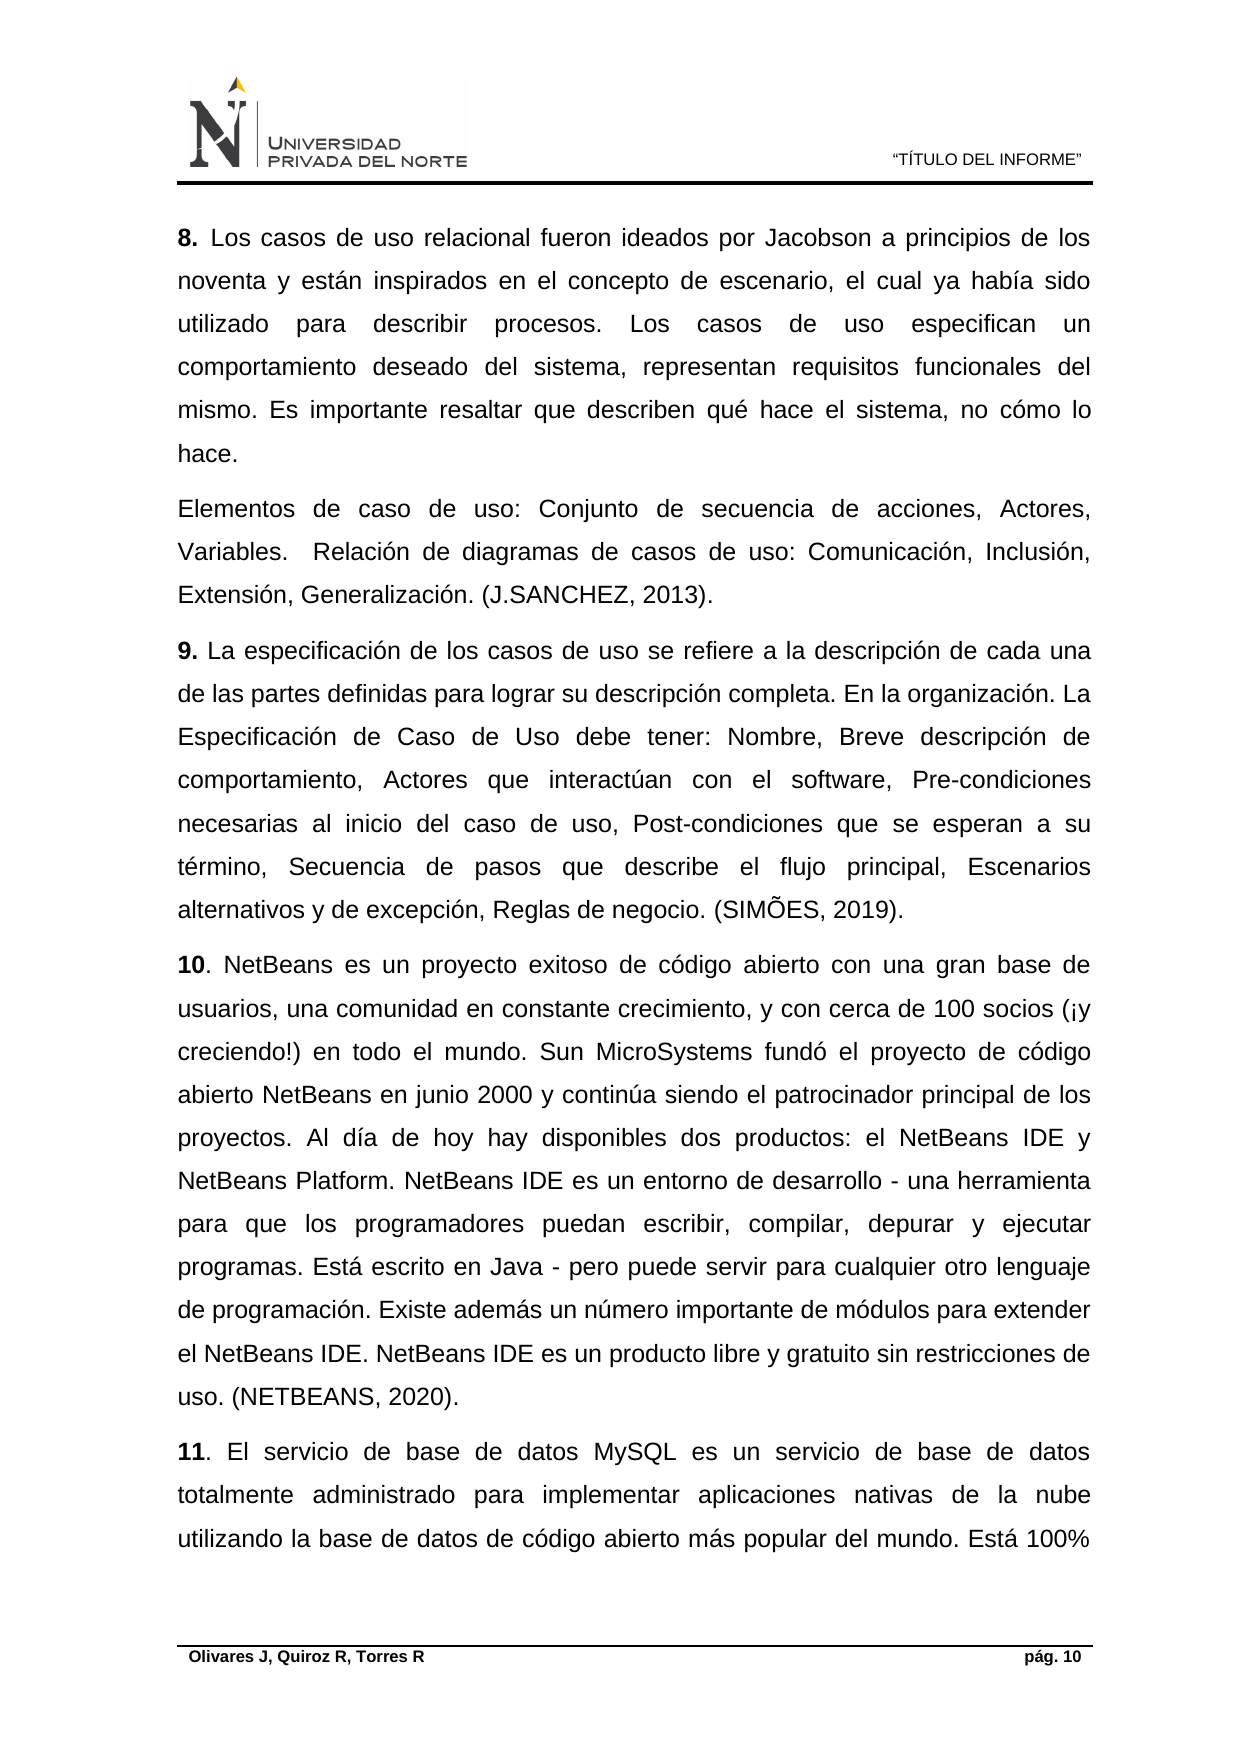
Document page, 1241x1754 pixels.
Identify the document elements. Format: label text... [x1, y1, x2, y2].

text Elementos de caso de uso: Conjunto de secuencia de acciones, Actores, Variables. Relación de diagramas de casos de uso: Comunicación, Inclusión, Extensión, Generalización.. [177, 494, 1092, 609]
text 9. La especificación de los casos de uso se refiere a la descripción de cada una de las partes definidas para lograr su descripción completa. En la organización. La Especificación de Caso de Uso debe tener: Nombre, Breve descripción de comportamiento, Actores que interactúan con el software, Pre-condiciones necesarias al inicio del caso de uso, Post-condiciones que se esperan a su término, Secuencia de pasos que describe el flujo principal, Escenarios alternativos y de excepción, Reglas de negocio.. [177, 636, 1092, 923]
picture [188, 73, 469, 169]
text 8. Los casos de uso relacional fueron ideados por Jacobson a principios de los noventa y están inspirados en el concepto de escenario, el cual ya había sido utilizado para describir procesos. Los casos de uso especifican un comportamiento deseado del sistema, representan requisitos funcionales del mismo. Es importante resaltar que describen qué hace el sistema, no cómo lo hace. [177, 223, 1092, 467]
text 10. NetBeans es un proyecto exitoso de código abierto con una gran base de usuarios, una comunidad en constante crecimiento, y con cerca de 100 socios (¡y creciendo!) en todo el mundo. Sun MicroSystems fundó el proyecto de código abierto NetBeans en junio 2000 y continúa siendo el patrocinador principal de los proyectos. Al día de hoy hay disponibles dos productos: el NetBeans IDE y NetBeans Platform. NetBeans IDE es un entorno de desarrollo - una herramienta para que los programadores puedan escribir, compilar, depurar y ejecutar programas. Está escrito en Java - pero puede servir para cualquier otro lenguaje de programación. Existe además un número importante de módulos para extender el NetBeans IDE. NetBeans IDE es un producto libre y gratuito sin restricciones de uso.. [177, 950, 1092, 1410]
